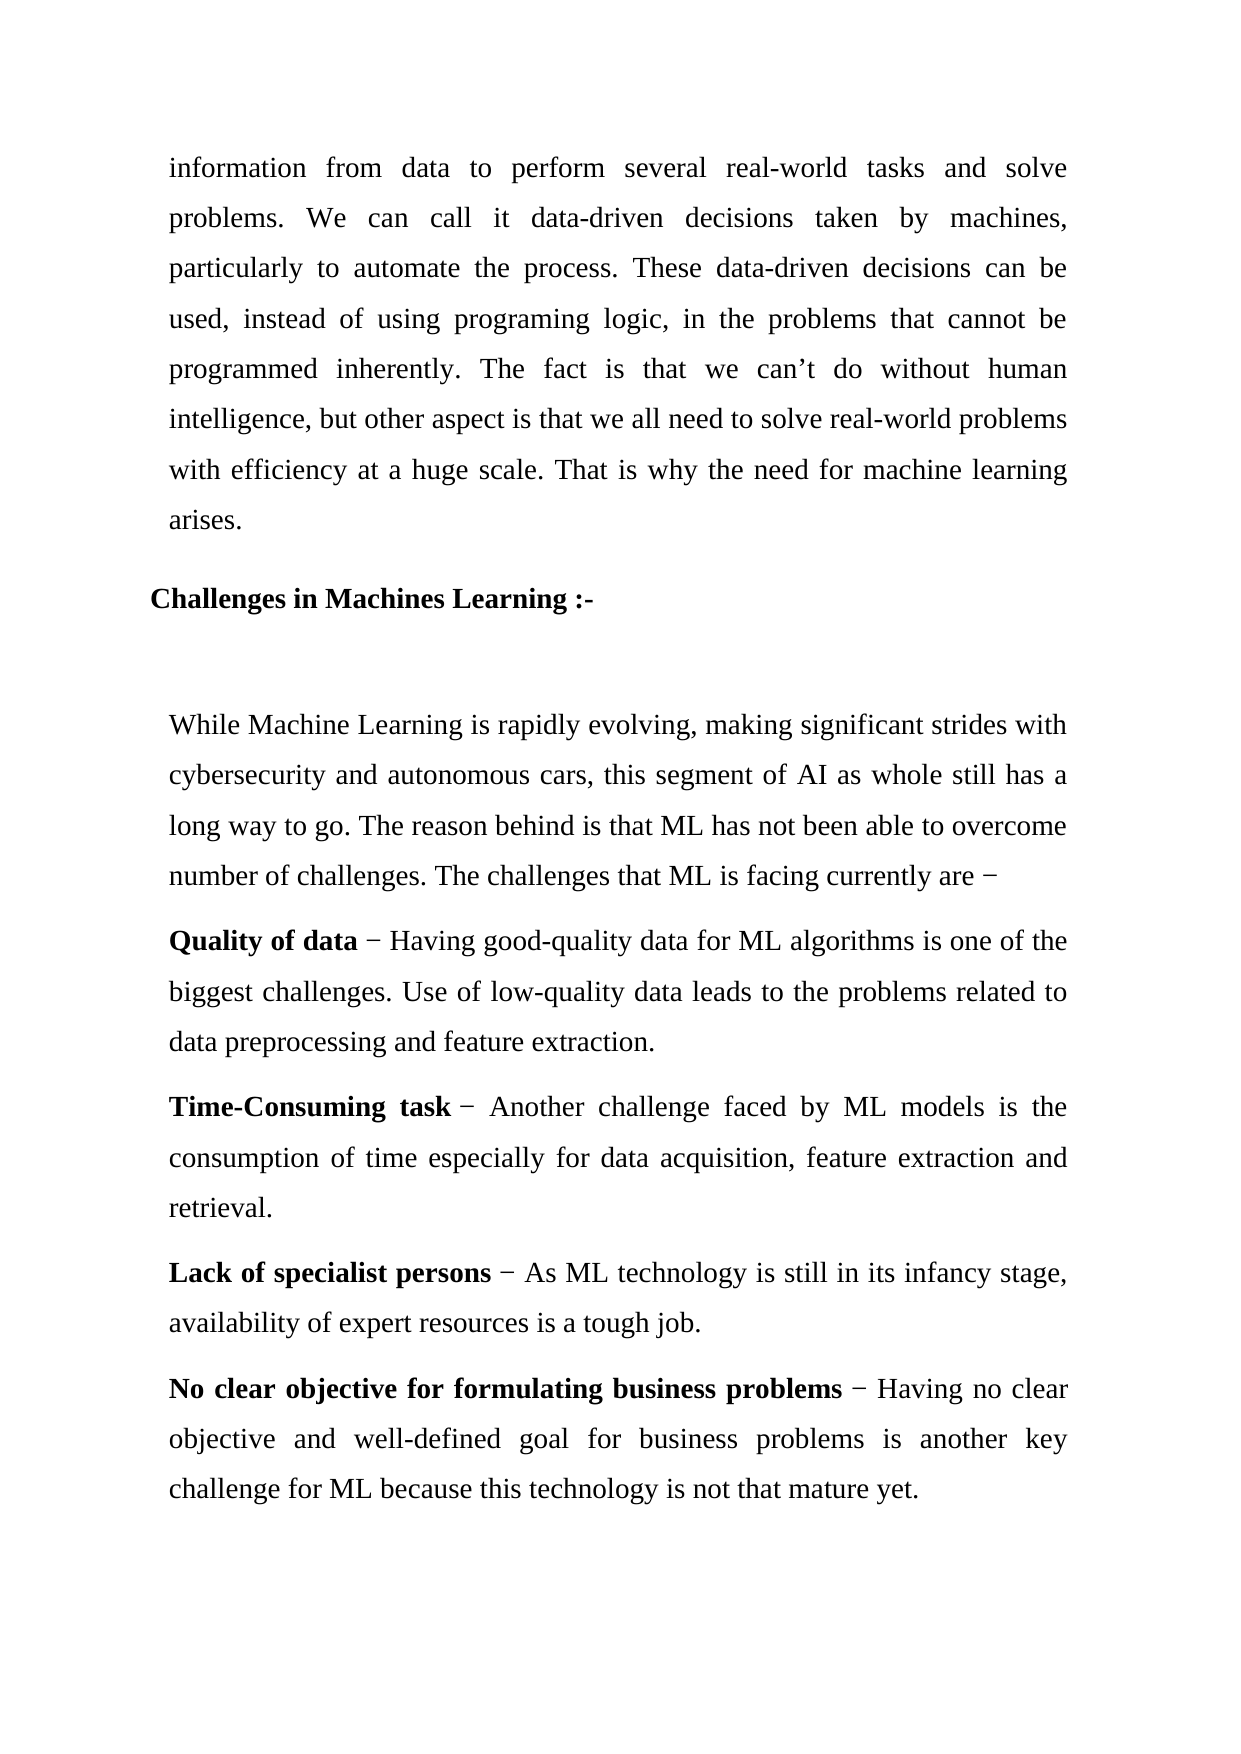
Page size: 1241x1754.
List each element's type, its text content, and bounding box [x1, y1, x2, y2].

subtitle Challenges in Machines Learning :- [150, 582, 1090, 615]
text No clear objective for formulating business problems − Having no clear objective and well-defined goal for business problems is another key challenge for ML because this technology is not that mature yet. [169, 1371, 1068, 1505]
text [169, 150, 1068, 536]
text Quality of data − Having good-quality data for ML algorithms is one of the biggest challenges. Use of low-quality data leads to the problems related to data preprocessing and feature extraction. [169, 923, 1068, 1058]
text Time-Consuming task − Another challenge faced by ML models is the consumption of time especially for data acquisition, feature extraction and retrieval. [169, 1089, 1068, 1223]
text While Machine Learning is rapidly evolving, making significant strides with cybersecurity and autonomous cars, this segment of AI as whole still has a long way to go. The reason behind is that ML has not been able to overcome number of challenges. The challenges that ML is facing currently are − [169, 707, 1068, 892]
text Lack of specialist persons − As ML technology is still in its infancy stage, availability of expert resources is a tough job. [169, 1255, 1068, 1339]
